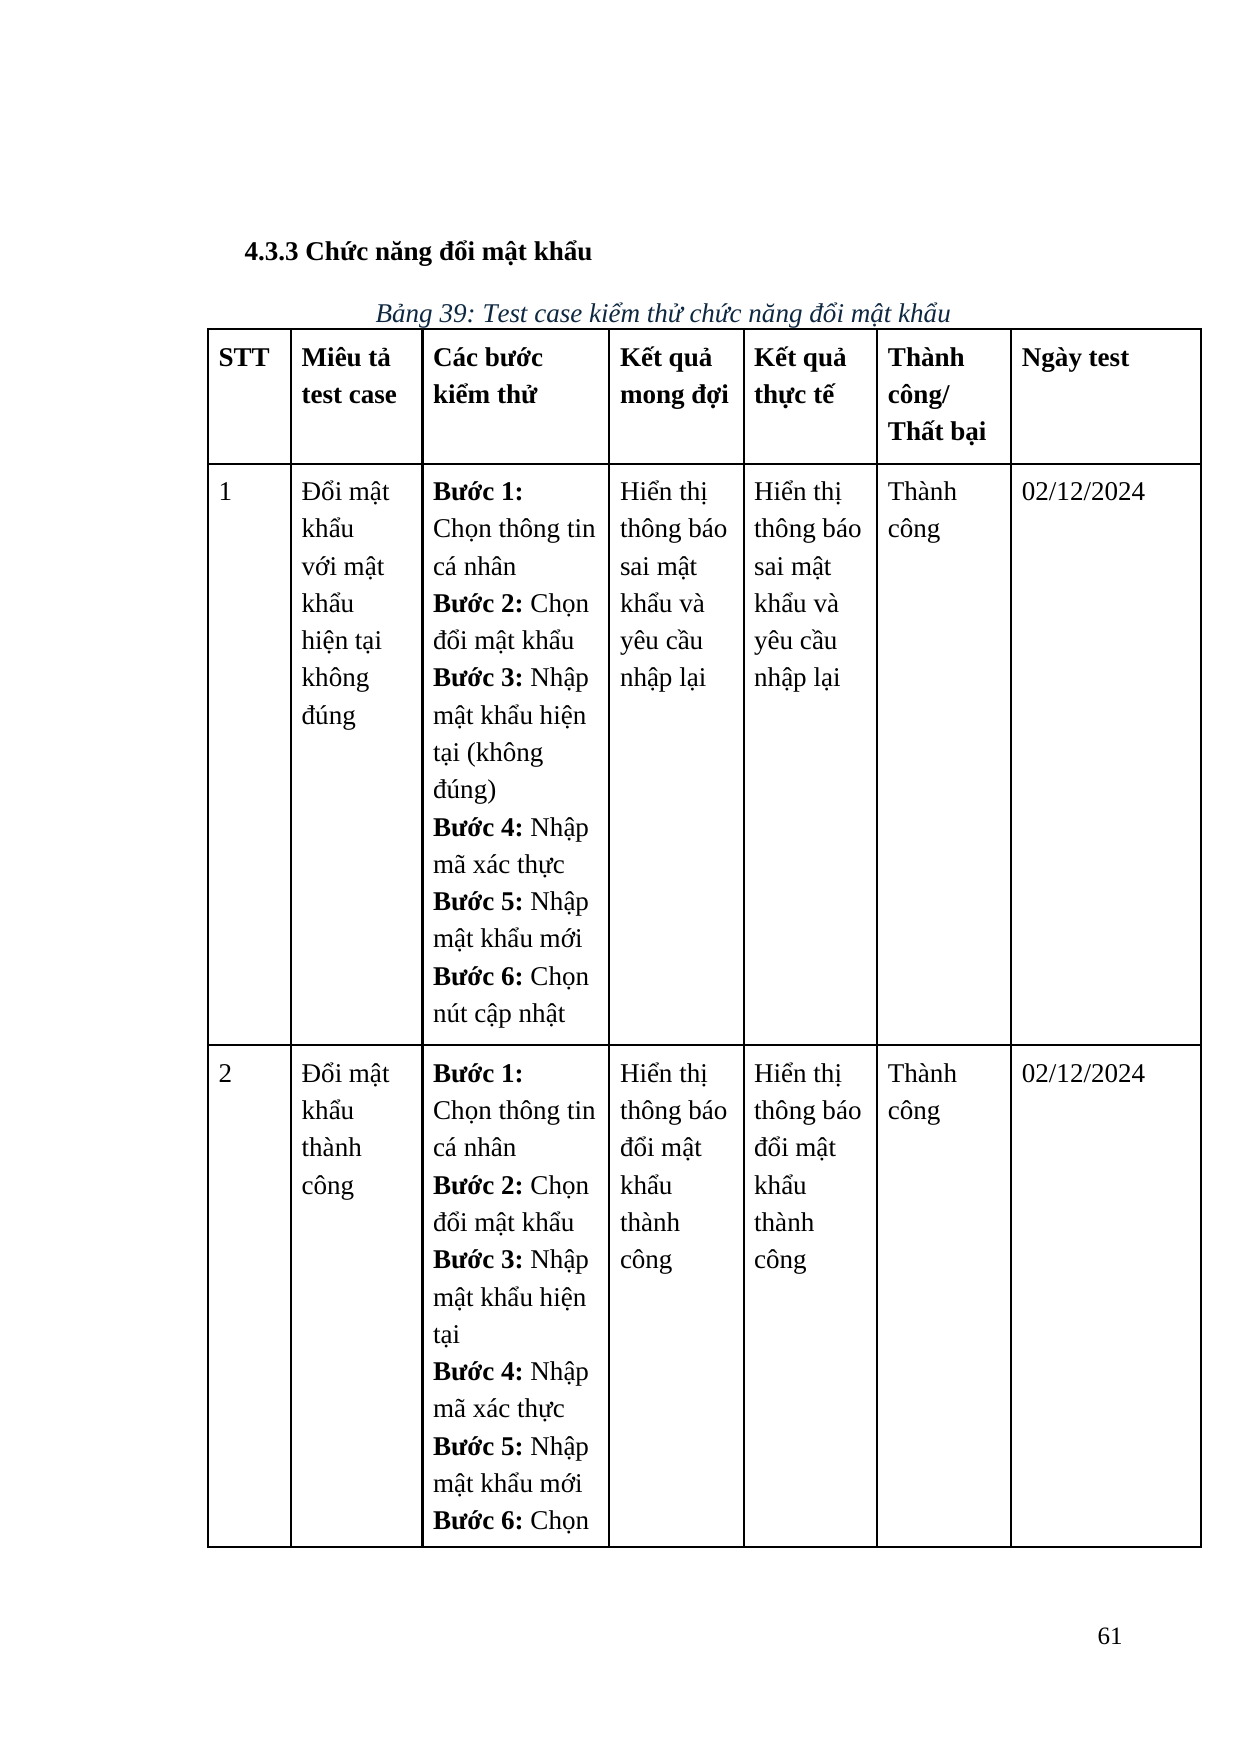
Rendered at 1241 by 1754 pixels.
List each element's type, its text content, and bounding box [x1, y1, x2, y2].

table_cell 02/12/2024 [1012, 465, 1200, 1044]
table_cell Thành công [878, 1046, 1010, 1546]
table_header STT [209, 330, 290, 462]
table_header Các bước kiểm thử [424, 330, 608, 462]
table_header Thành công/ Thất bại [878, 330, 1010, 462]
table_header Miêu tả test case [292, 330, 421, 462]
table_header Ngày test [1012, 330, 1200, 462]
table_cell Hiển thị thông báo sai mật khẩu và yêu cầu nhập lại [610, 465, 743, 1044]
table_cell Hiển thị thông báo sai mật khẩu và yêu cầu nhập lại [745, 465, 876, 1044]
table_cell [292, 1046, 421, 1546]
table_cell 02/12/2024 [1012, 1046, 1200, 1546]
table_cell Đổi mật khẩu với mật khẩu hiện tại không đúng [292, 465, 421, 1044]
table_cell Thành công [878, 465, 1010, 1044]
table_header Kết quả thực tế [745, 330, 876, 462]
table_cell Bước 1: Chọn thông tin cá nhân Bước 2: Chọn đổi mật khẩu Bước 3: Nhập mật khẩu hiện tại (không đúng) Bước 4: Nhập mã xác thực Bước 5: Nhập mật khẩu mới Bước 6: Chọn nút cập nhật [424, 465, 608, 1044]
table_cell 2 [209, 1046, 290, 1546]
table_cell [745, 1046, 876, 1546]
table_cell 1 [209, 465, 290, 1044]
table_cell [424, 1046, 608, 1546]
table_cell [610, 1046, 743, 1546]
table_header Kết quả mong đợi [610, 330, 743, 462]
text 4.3.3 Chức năng đổi mật khẩu [207, 235, 1122, 266]
